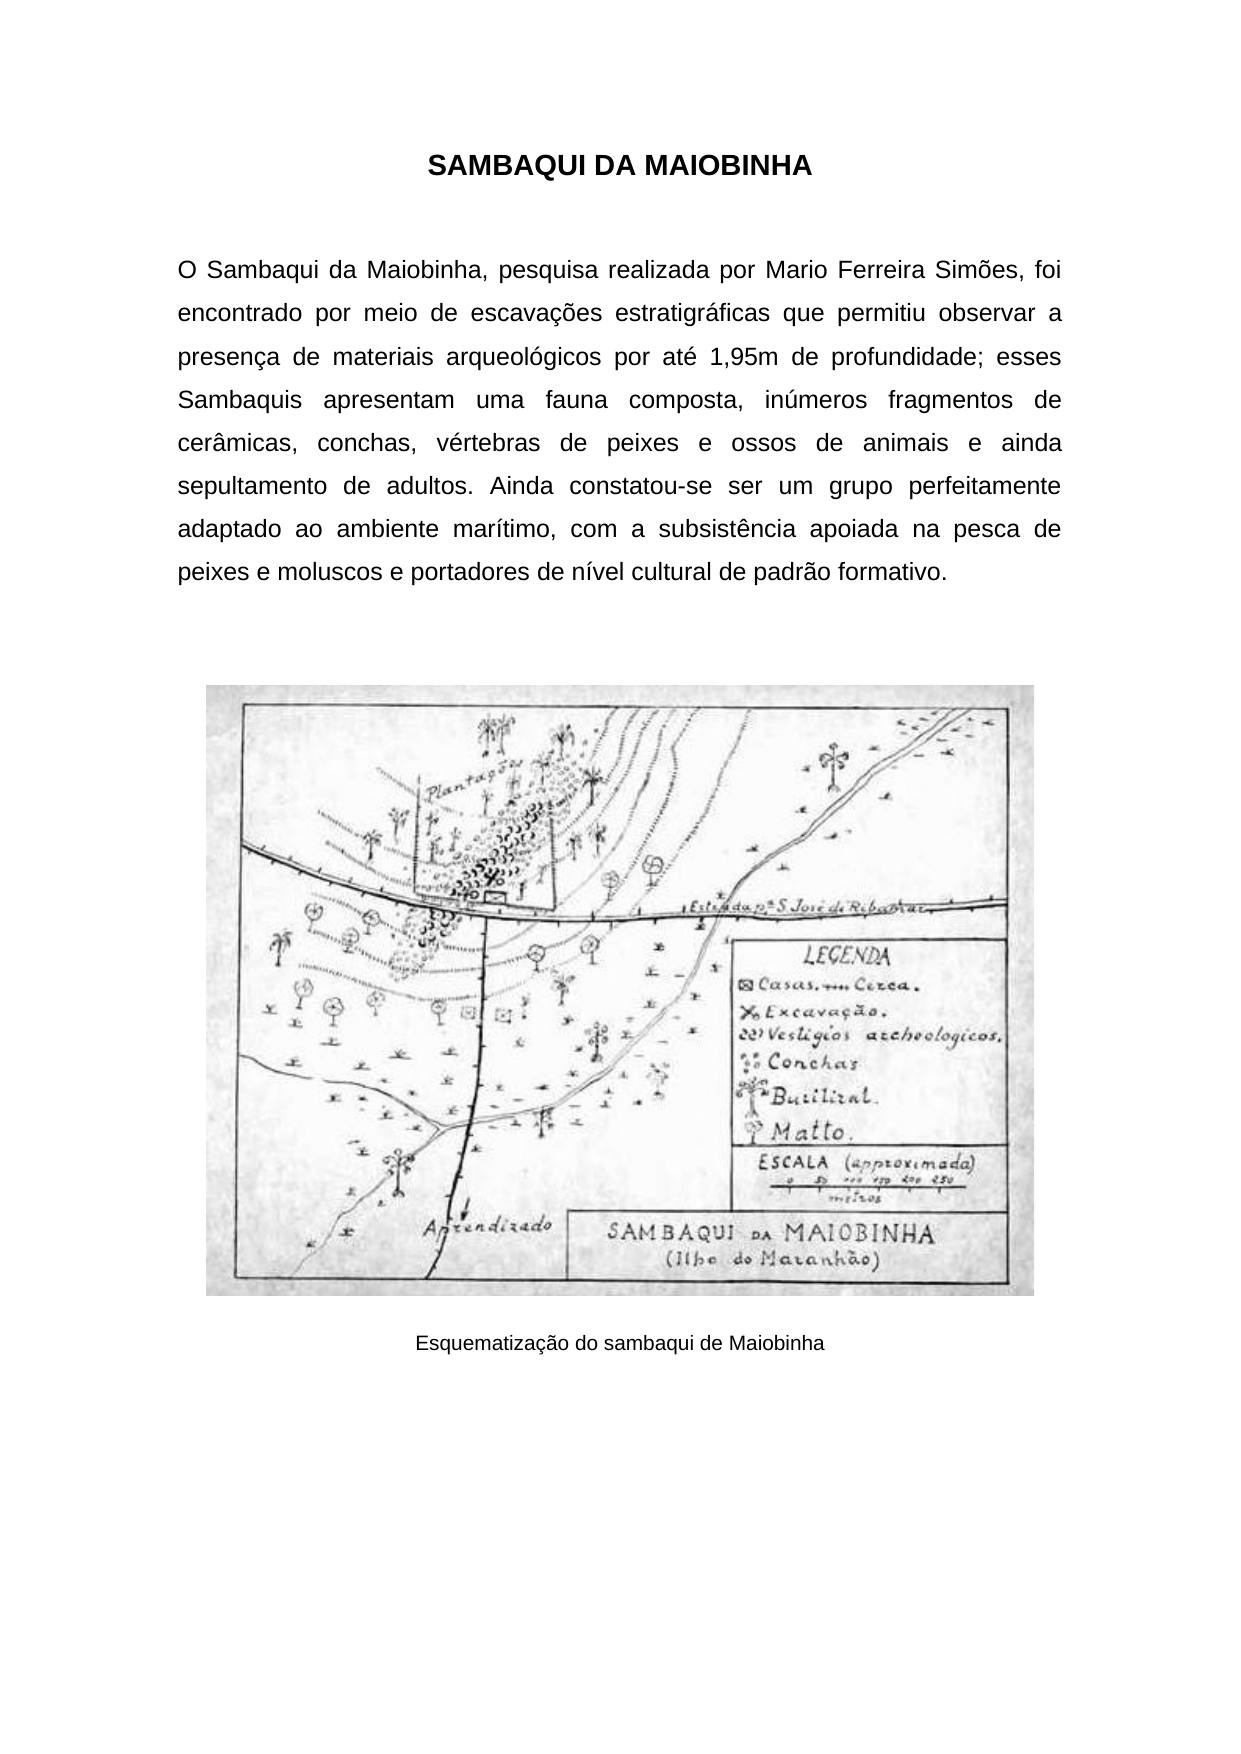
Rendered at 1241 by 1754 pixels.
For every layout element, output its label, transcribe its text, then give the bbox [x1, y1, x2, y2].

text Esquematização do sambaqui de Maiobinha [177, 1331, 1063, 1355]
text O Sambaqui da Maiobinha, pesquisa realizada por Mario Ferreira Simões, foi encontrado por meio de escavações estratigráficas que permitiu observar a presença de materiais arqueológicos por até 1,95m de profundidade; esses Sambaquis apresentam uma fauna composta, inúmeros fragmentos de cerâmicas, conchas, vértebras de peixes e ossos de animais e ainda sepultamento de adultos. Ainda constatou-se ser um grupo perfeitamente adaptado ao ambiente marítimo, com a subsistência apoiada na pesca de peixes e moluscos e portadores de nível cultural de padrão formativo. [177, 255, 1063, 586]
text SAMBAQUI DA MAIOBINHA [177, 148, 1063, 181]
picture [206, 685, 1035, 1296]
